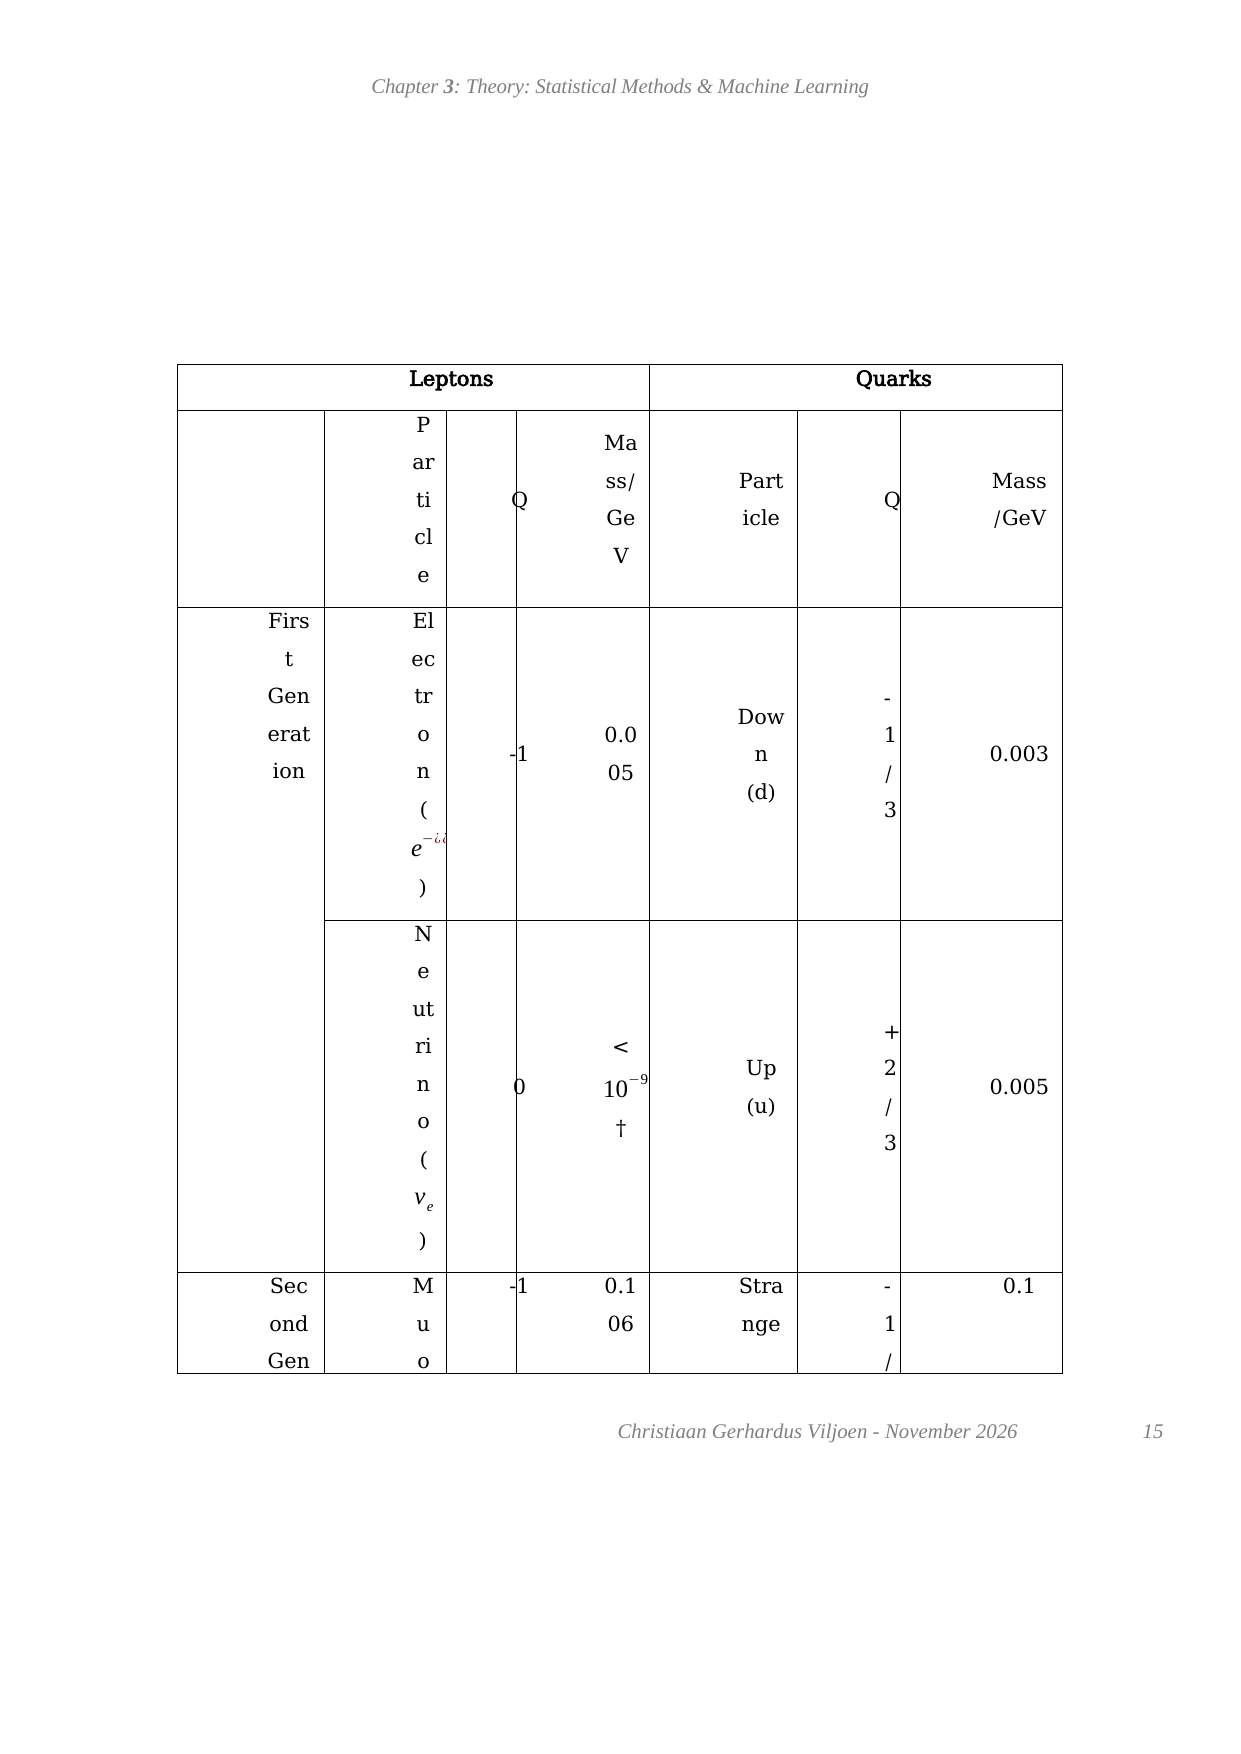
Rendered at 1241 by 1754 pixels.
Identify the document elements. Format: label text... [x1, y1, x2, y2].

table_cell < † [517, 921, 649, 1272]
table_cell -1/3 [798, 608, 900, 919]
table_cell Muon () [325, 1273, 446, 1373]
table_cell Down (d) [650, 608, 797, 919]
table_cell 0.005 [517, 608, 649, 919]
table_cell First Generation [178, 608, 324, 1272]
table_cell Mass/GeV [901, 411, 1062, 607]
table_cell Up (u) [650, 921, 797, 1272]
table_header Leptons [178, 365, 649, 410]
table_cell -1 [447, 608, 516, 919]
table_cell Second Generation [178, 1273, 324, 1373]
table_cell 0.106 [517, 1273, 649, 1373]
table_cell Electron () [325, 608, 446, 919]
table_cell 0.1 [901, 1273, 1062, 1373]
table_cell [178, 411, 324, 607]
table_cell Q [798, 411, 900, 607]
table_cell +2/3 [798, 921, 900, 1272]
table_cell Particle [650, 411, 797, 607]
table_cell Particle [325, 411, 446, 607]
table_cell Neutrino () [325, 921, 446, 1272]
table_cell 0 [447, 921, 516, 1272]
table_cell Mass/GeV [517, 411, 649, 607]
table_cell -1 [447, 1273, 516, 1373]
table_cell -1/3 [798, 1273, 900, 1373]
table_header Quarks [650, 365, 1062, 410]
table_cell 0.003 [901, 608, 1062, 919]
table_cell Strange (s) [650, 1273, 797, 1373]
table_cell Q [447, 411, 516, 607]
table_cell 0.005 [901, 921, 1062, 1272]
